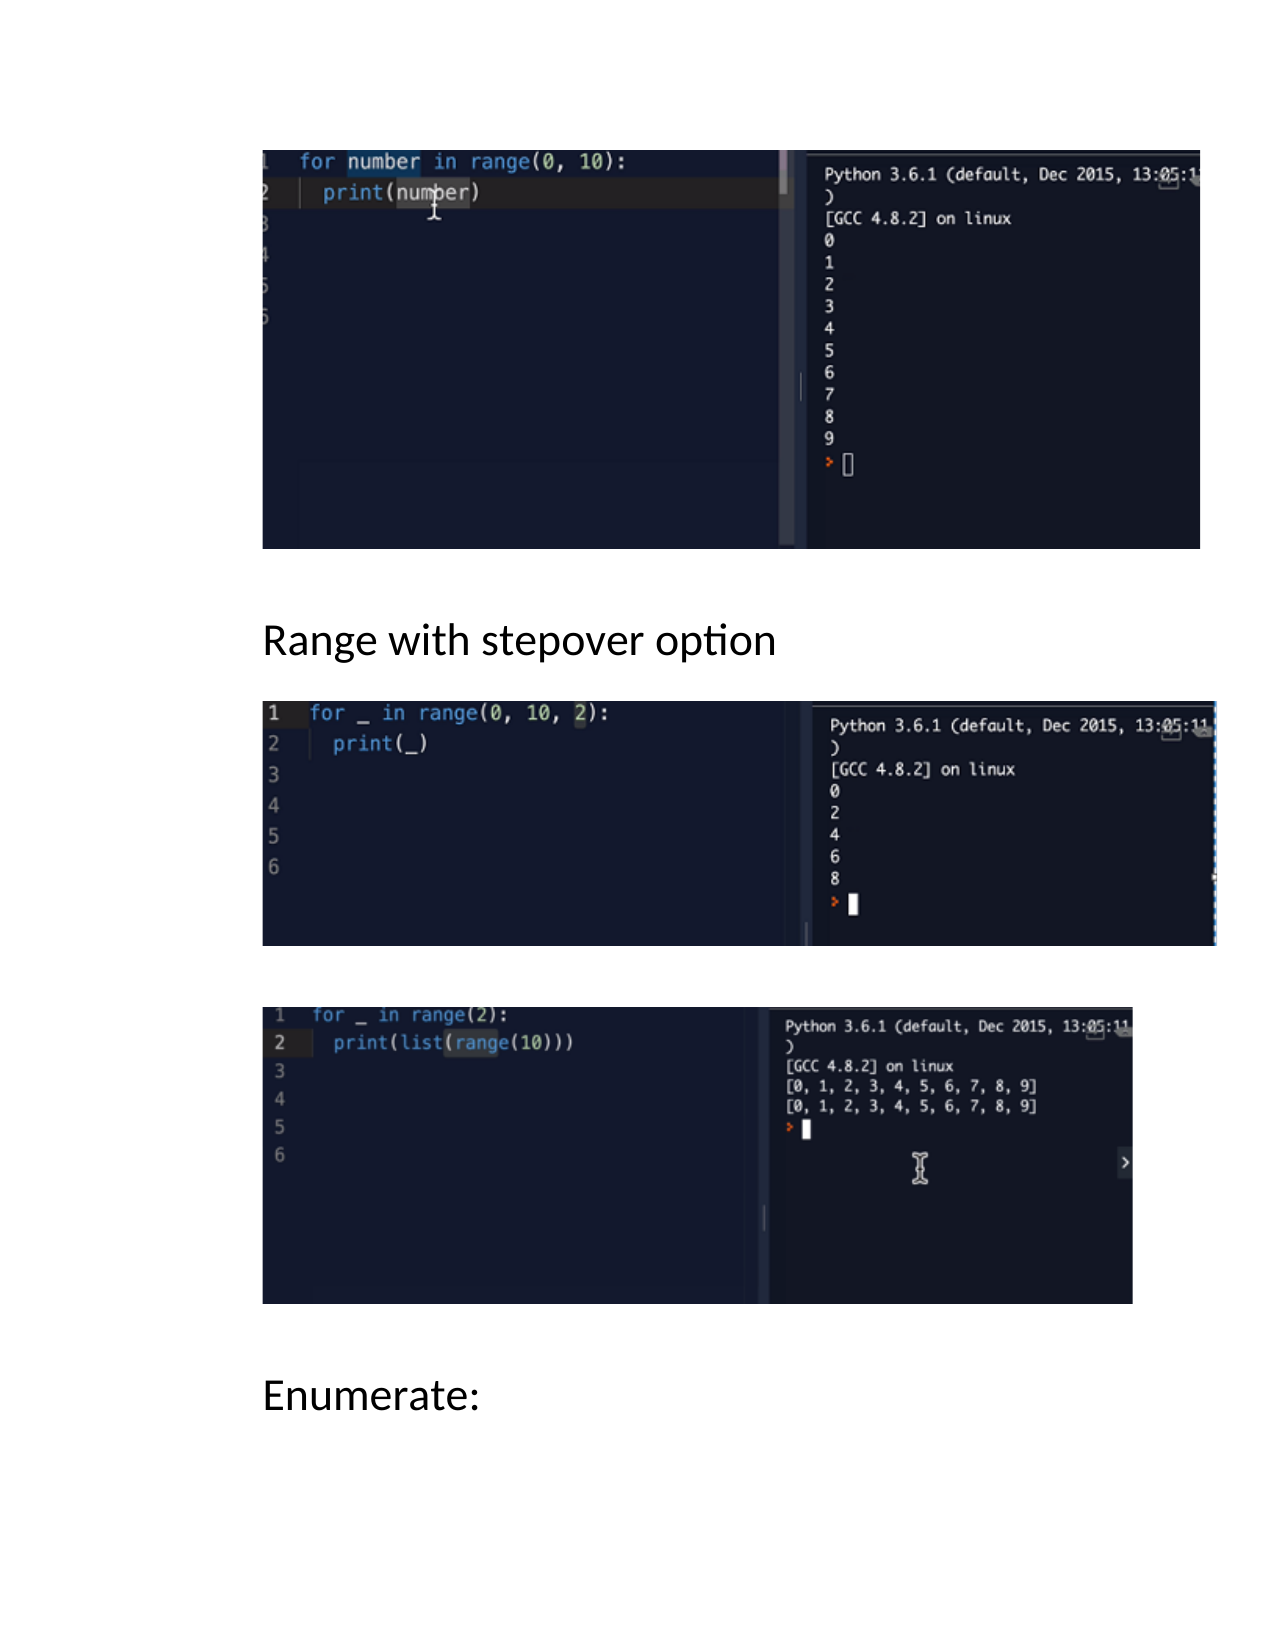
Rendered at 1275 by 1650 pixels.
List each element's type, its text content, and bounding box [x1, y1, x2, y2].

list Range with stepover option [262, 611, 1125, 667]
picture [262, 1007, 1133, 1304]
picture [262, 701, 1218, 946]
list Enumerate: [262, 1366, 1125, 1422]
picture [262, 150, 1200, 549]
